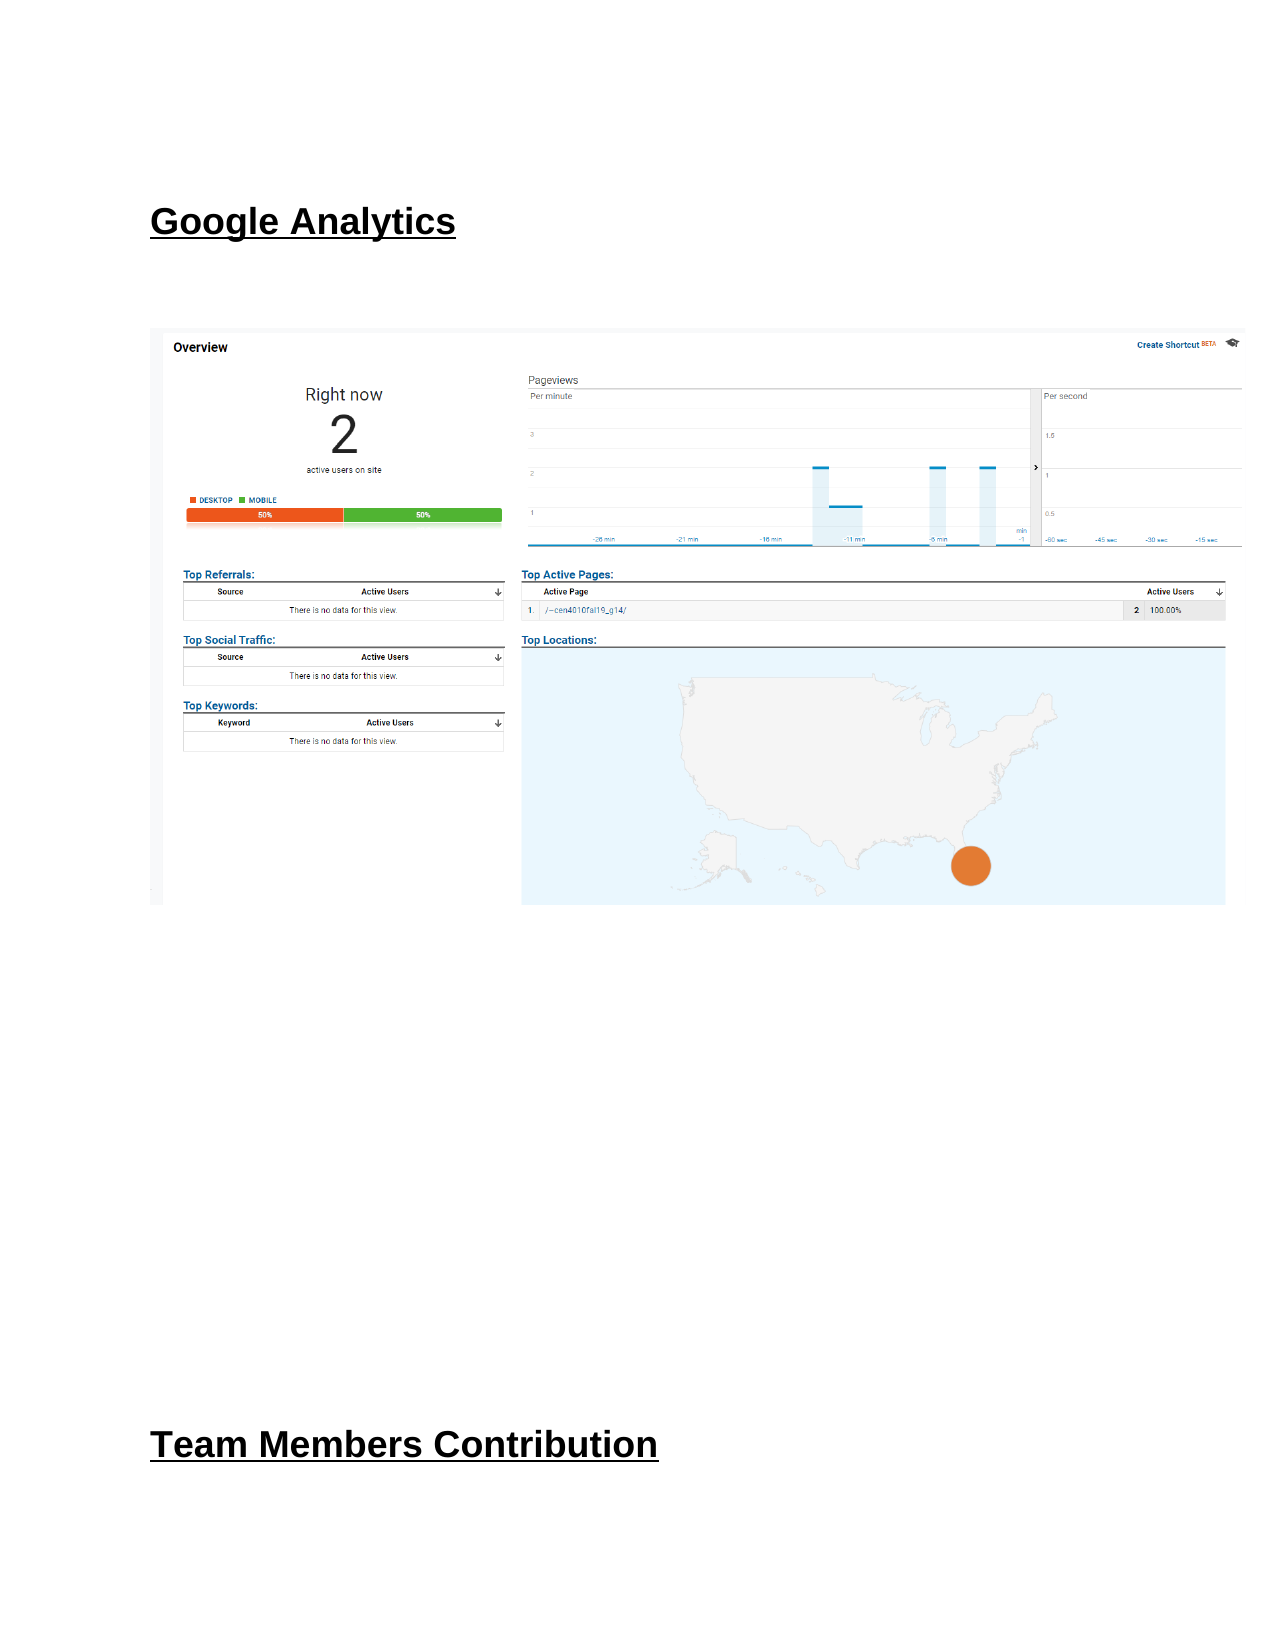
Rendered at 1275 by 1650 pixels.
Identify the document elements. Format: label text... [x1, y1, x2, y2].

picture [150, 328, 1246, 905]
text Google Analytics [150, 199, 1125, 243]
text Team Members Contribution [150, 1422, 1125, 1465]
